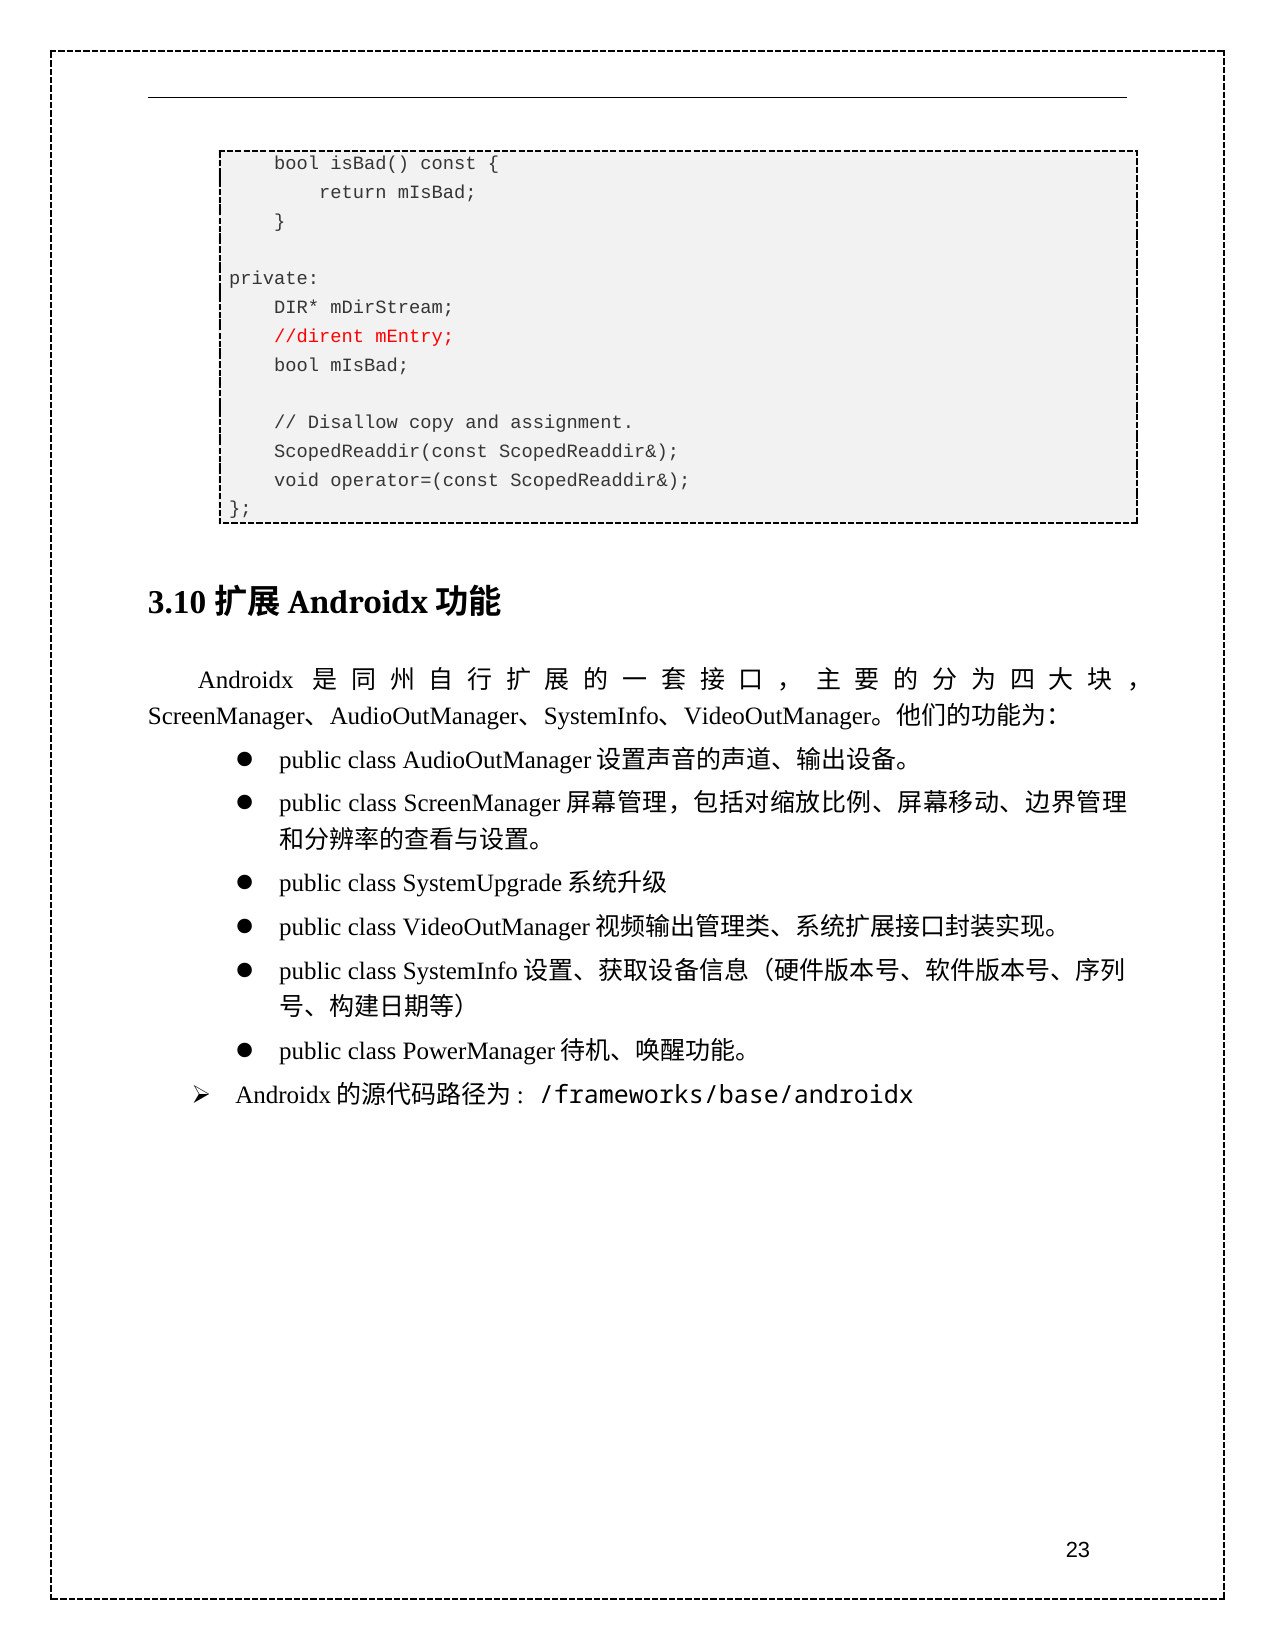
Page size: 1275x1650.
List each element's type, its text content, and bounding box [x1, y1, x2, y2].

list public class SystemInfo设置、获取设备信息（硬件版本号、软件版本号、序列号、构建日期等） [235, 950, 1127, 1023]
list public class PowerManager待机、唤醒功能。 [235, 1030, 1127, 1067]
text // Disallow copy and assignment. [218, 409, 1138, 434]
text bool mIsBad; [218, 351, 1138, 377]
list public class AudioOutManager设置声音的声道、输出设备。 [235, 739, 1127, 775]
text void operator=(const ScopedReaddir&); [218, 466, 1138, 492]
list public class VideoOutManager视频输出管理类、系统扩展接口封装实现。 [235, 907, 1127, 943]
list public class SystemUpgrade系统升级 [235, 863, 1127, 899]
text DIR* mDirStream; [218, 294, 1138, 319]
text //dirent mEntry; [218, 322, 1138, 348]
text bool isBad() const { [218, 150, 1138, 175]
subtitle 扩展Androidx功能 [148, 574, 1127, 623]
list Androidx的源代码路径为 : /frameworks/base/androidx [191, 1074, 1127, 1110]
text } [218, 207, 1138, 233]
text ScopedReaddir(const ScopedReaddir&); [218, 437, 1138, 463]
text return mIsBad; [218, 179, 1138, 204]
text }; [218, 495, 1138, 524]
list public class ScreenManager屏幕管理，包括对缩放比例、屏幕移动、边界管理和分辨率的查看与设置。 [235, 783, 1127, 855]
text private: [218, 265, 1138, 290]
text Androidx是同州自行扩展的一套接口，主要的分为四大块，ScreenManager、AudioOutManager、SystemInfo、VideoOutManager。他们的功能为： [148, 659, 1127, 732]
